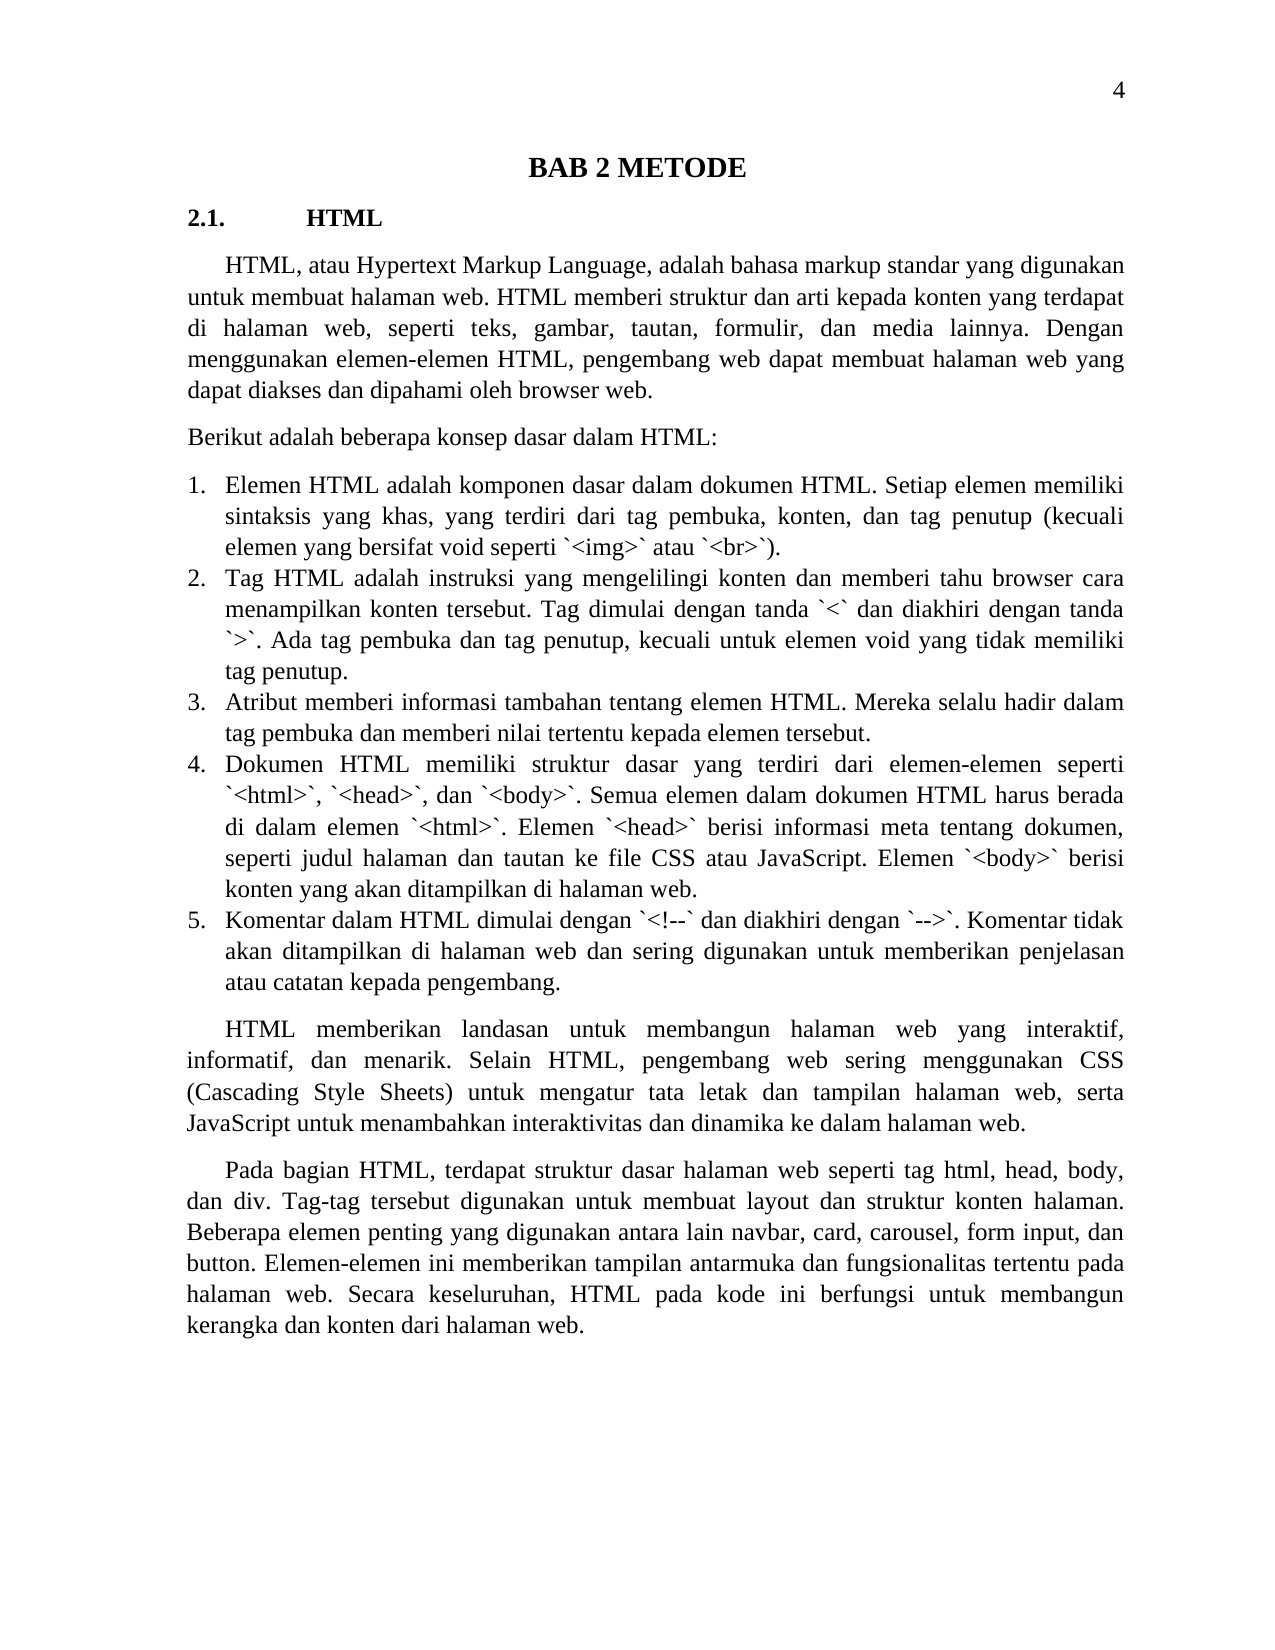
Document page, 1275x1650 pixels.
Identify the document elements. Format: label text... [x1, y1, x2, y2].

list Komentar dalam HTML dimulai dengan `<!--` dan diakhiri dengan `-->`. Komentar tidak akan ditampilkan di halaman web dan sering digunakan untuk memberikan penjelasan atau catatan kepada pengembang. [187, 905, 1125, 996]
list Elemen HTML adalah komponen dasar dalam dokumen HTML. Setiap elemen memiliki sintaksis yang khas, yang terdiri dari tag pembuka, konten, dan tag penutup (kecuali elemen yang bersifat void seperti `<img>` atau `<br>`). [187, 470, 1125, 561]
text HTML memberikan landasan untuk membangun halaman web yang interaktif, informatif, dan menarik. Selain HTML, pengembang web sering menggunakan CSS (Cascading Style Sheets) untuk mengatur tata letak dan tampilan halaman web, serta JavaScript untuk menambahkan interaktivitas dan dinamika ke dalam halaman web. [186, 1014, 1125, 1136]
text Berikut adalah beberapa konsep dasar dalam HTML: [150, 422, 1125, 451]
text HTML, atau Hypertext Markup Language, adalah bahasa markup standar yang digunakan untuk membuat halaman web. HTML memberi struktur dan arti kepada konten yang terdapat di halaman web, seperti teks, gambar, tautan, formulir, dan media lainnya. Dengan menggunakan elemen-elemen HTML, pengembang web dapat membuat halaman web yang dapat diakses dan dipahami oleh browser web. [187, 251, 1125, 403]
list Tag HTML adalah instruksi yang mengelilingi konten dan memberi tahu browser cara menampilkan konten tersebut. Tag dimulai dengan tanda `<` dan diakhiri dengan tanda `>`. Ada tag pembuka dan tag penutup, kecuali untuk elemen void yang tidak memiliki tag penutup. [187, 563, 1125, 685]
subtitle HTML [187, 203, 1125, 232]
subtitle BAB 2 METODE [150, 150, 1125, 183]
list Atribut memberi informasi tambahan tentang elemen HTML. Mereka selalu hadir dalam tag pembuka dan memberi nilai tertentu kepada elemen tersebut. [187, 687, 1125, 747]
list Dokumen HTML memiliki struktur dasar yang terdiri dari elemen-elemen seperti `<html>`, `<head>`, dan `<body>`. Semua elemen dalam dokumen HTML harus berada di dalam elemen `<html>`. Elemen `<head>` berisi informasi meta tentang dokumen, seperti judul halaman dan tautan ke file CSS atau JavaScript. Elemen `<body>` berisi konten yang akan ditampilkan di halaman web. [187, 749, 1125, 902]
text Pada bagian HTML, terdapat struktur dasar halaman web seperti tag html, head, body, dan div. Tag-tag tersebut digunakan untuk membuat layout dan struktur konten halaman. Beberapa elemen penting yang digunakan antara lain navbar, card, carousel, form input, dan button. Elemen-elemen ini memberikan tampilan antarmuka dan fungsionalitas tertentu pada halaman web. Secara keseluruhan, HTML pada kode ini berfungsi untuk membangun kerangka dan konten dari halaman web. [186, 1155, 1125, 1339]
